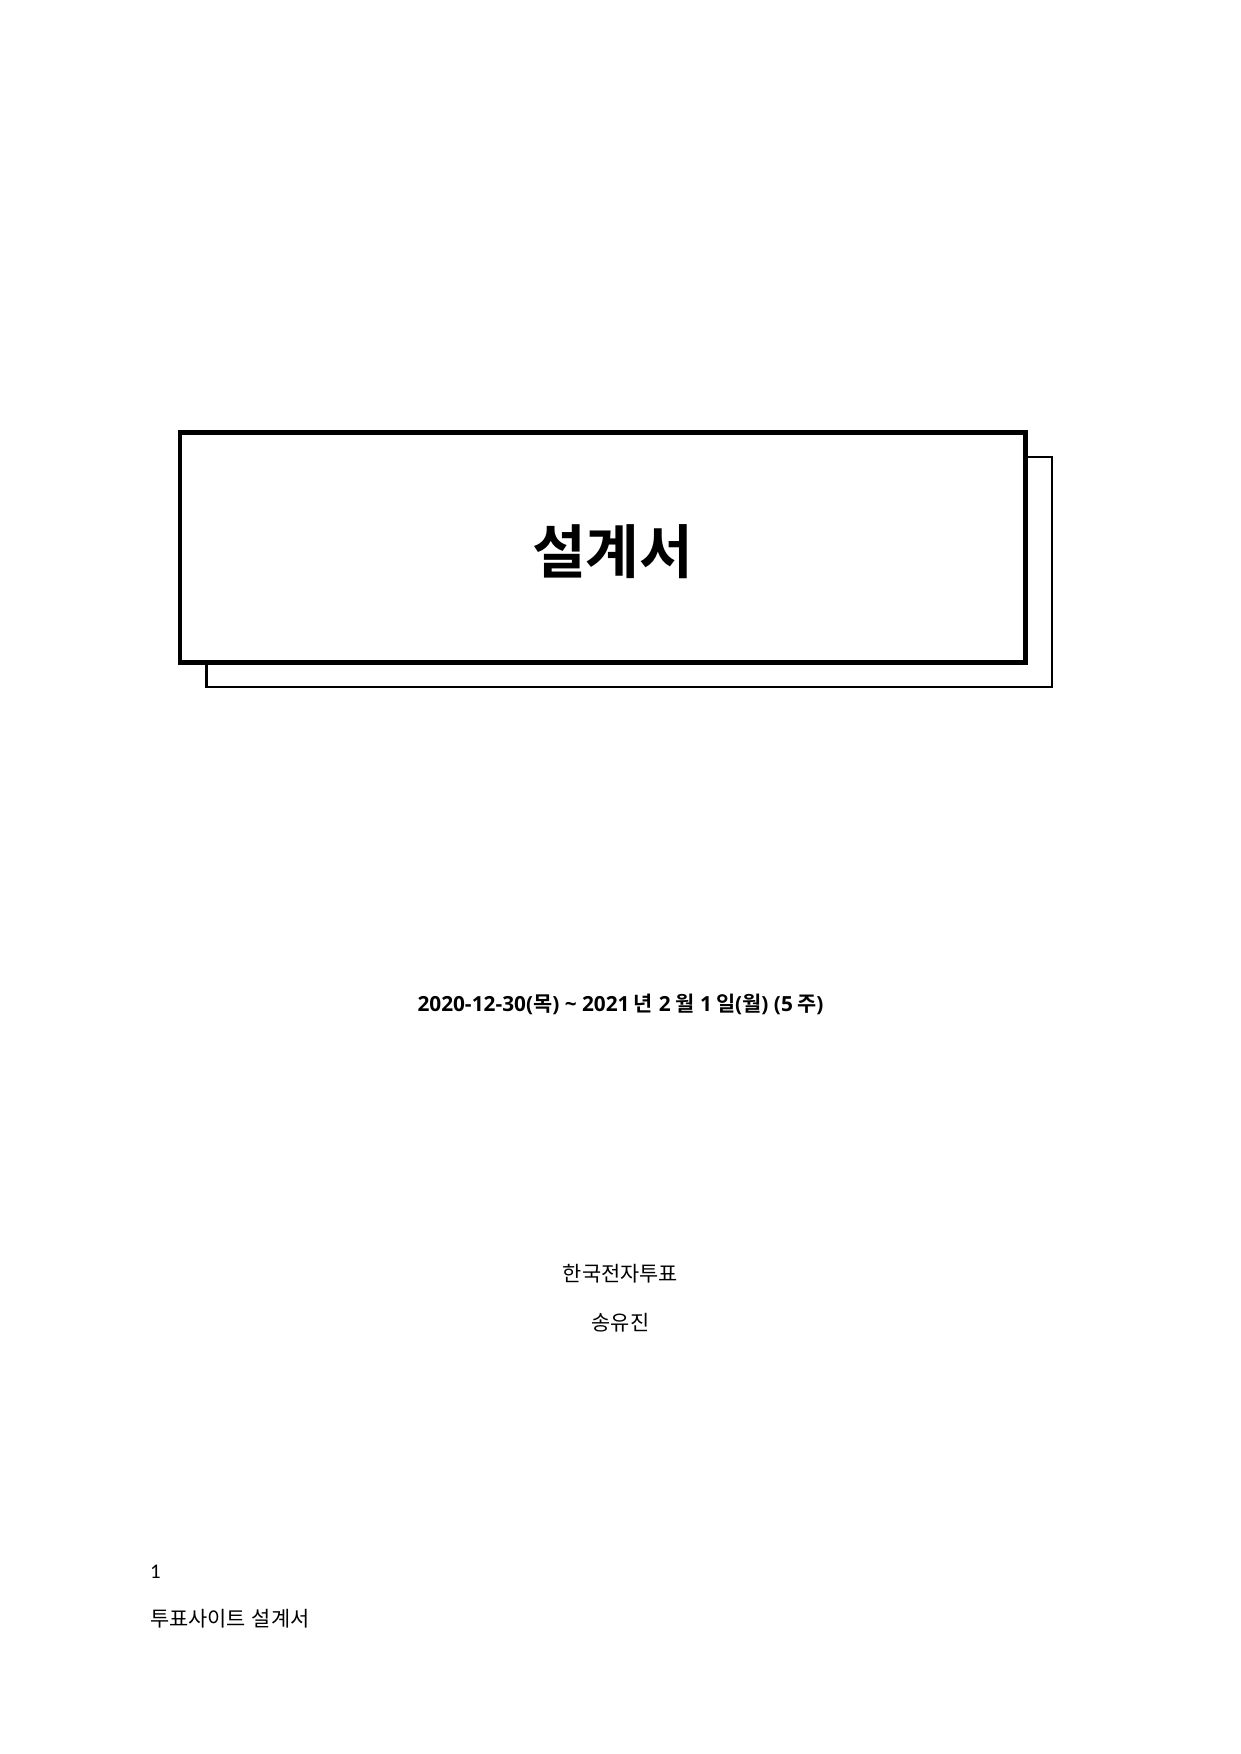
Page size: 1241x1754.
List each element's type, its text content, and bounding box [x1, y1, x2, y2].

text 2020-12-30(목) ~ 2021년 2월 1일(월) (5주) [150, 987, 1090, 1017]
text 송유진 [150, 1306, 1090, 1336]
text 한국전자투표 [150, 1257, 1090, 1287]
